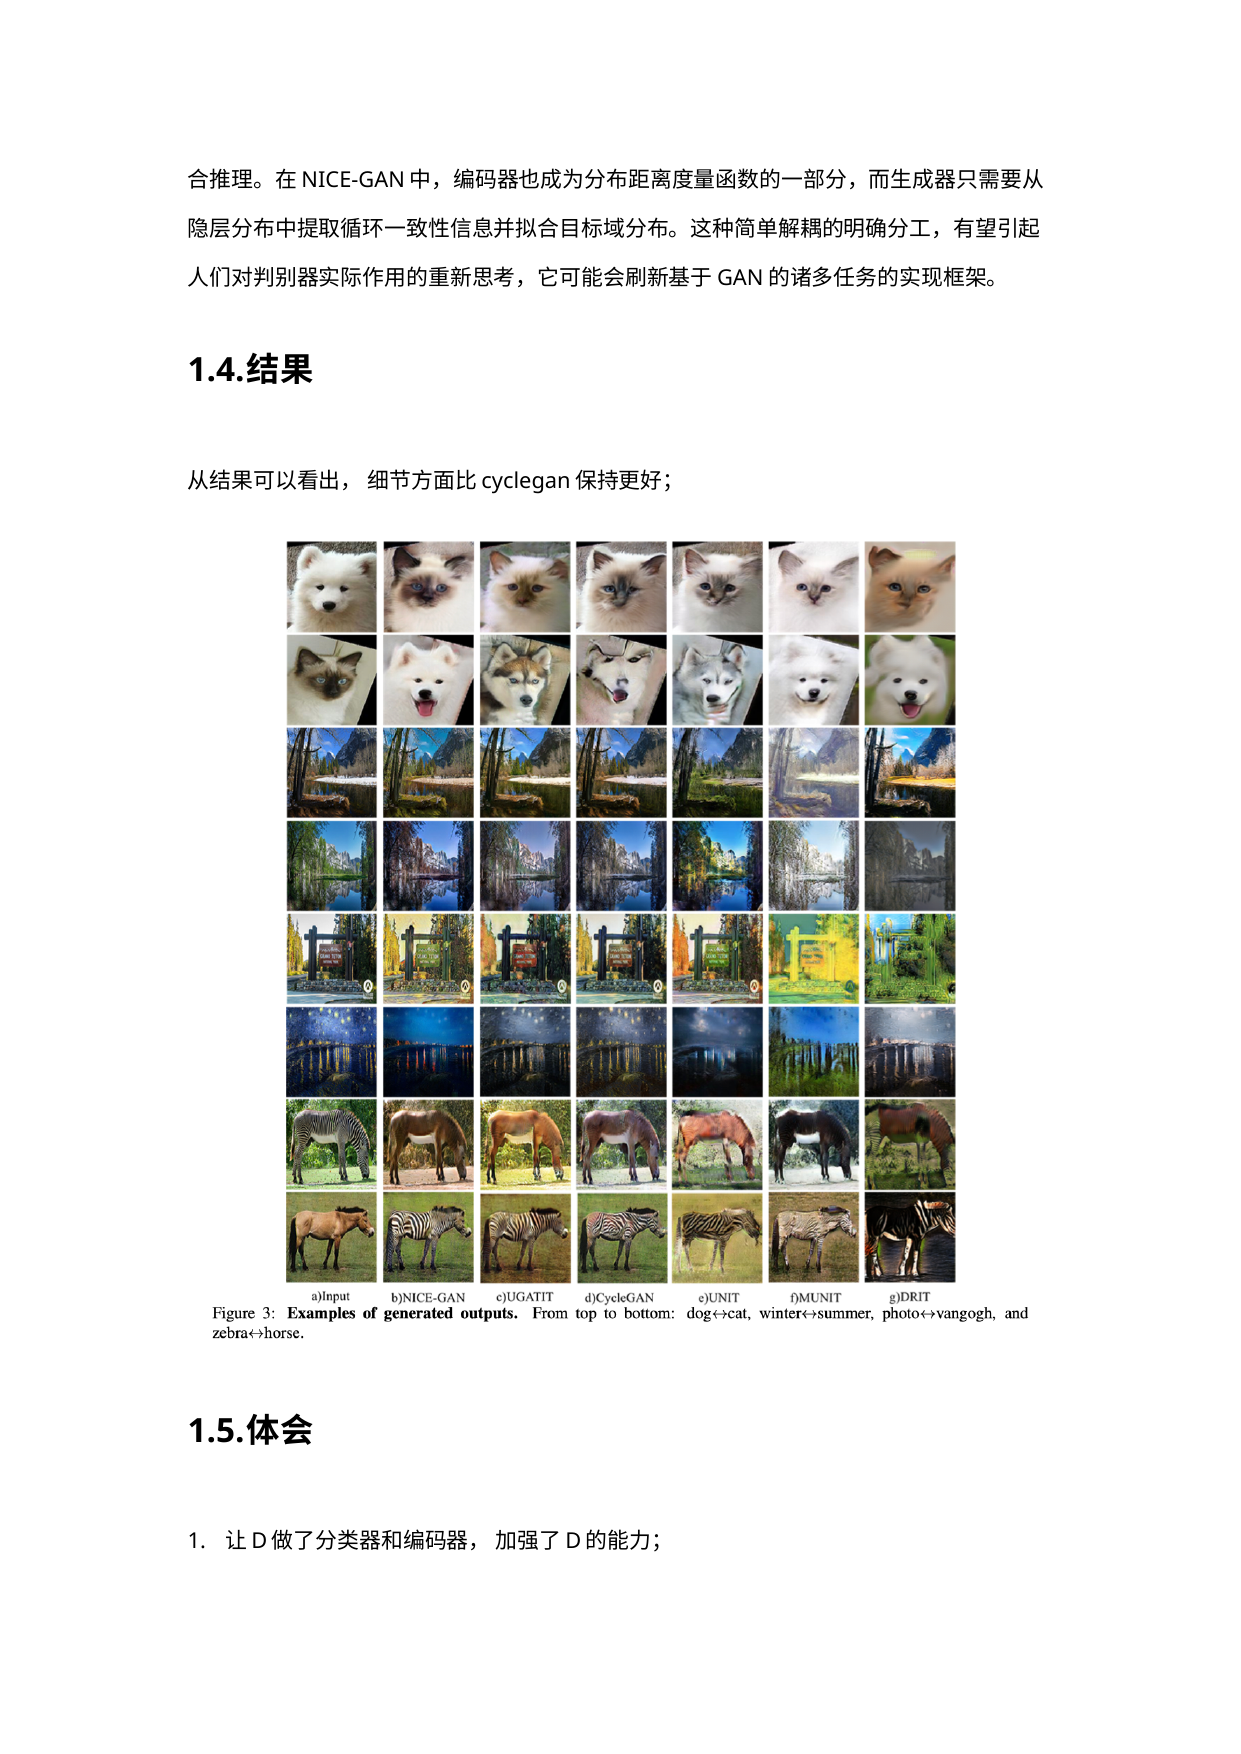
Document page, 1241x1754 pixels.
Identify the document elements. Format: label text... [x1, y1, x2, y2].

list 让D做了分类器和编码器， 加强了D的能力； [187, 1523, 1053, 1555]
picture [187, 523, 1053, 1359]
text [187, 162, 1053, 292]
subtitle 体会 [187, 1395, 1053, 1460]
subtitle 结果 [187, 335, 1053, 400]
text 从结果可以看出， 细节方面比cyclegan保持更好； [187, 462, 1053, 495]
